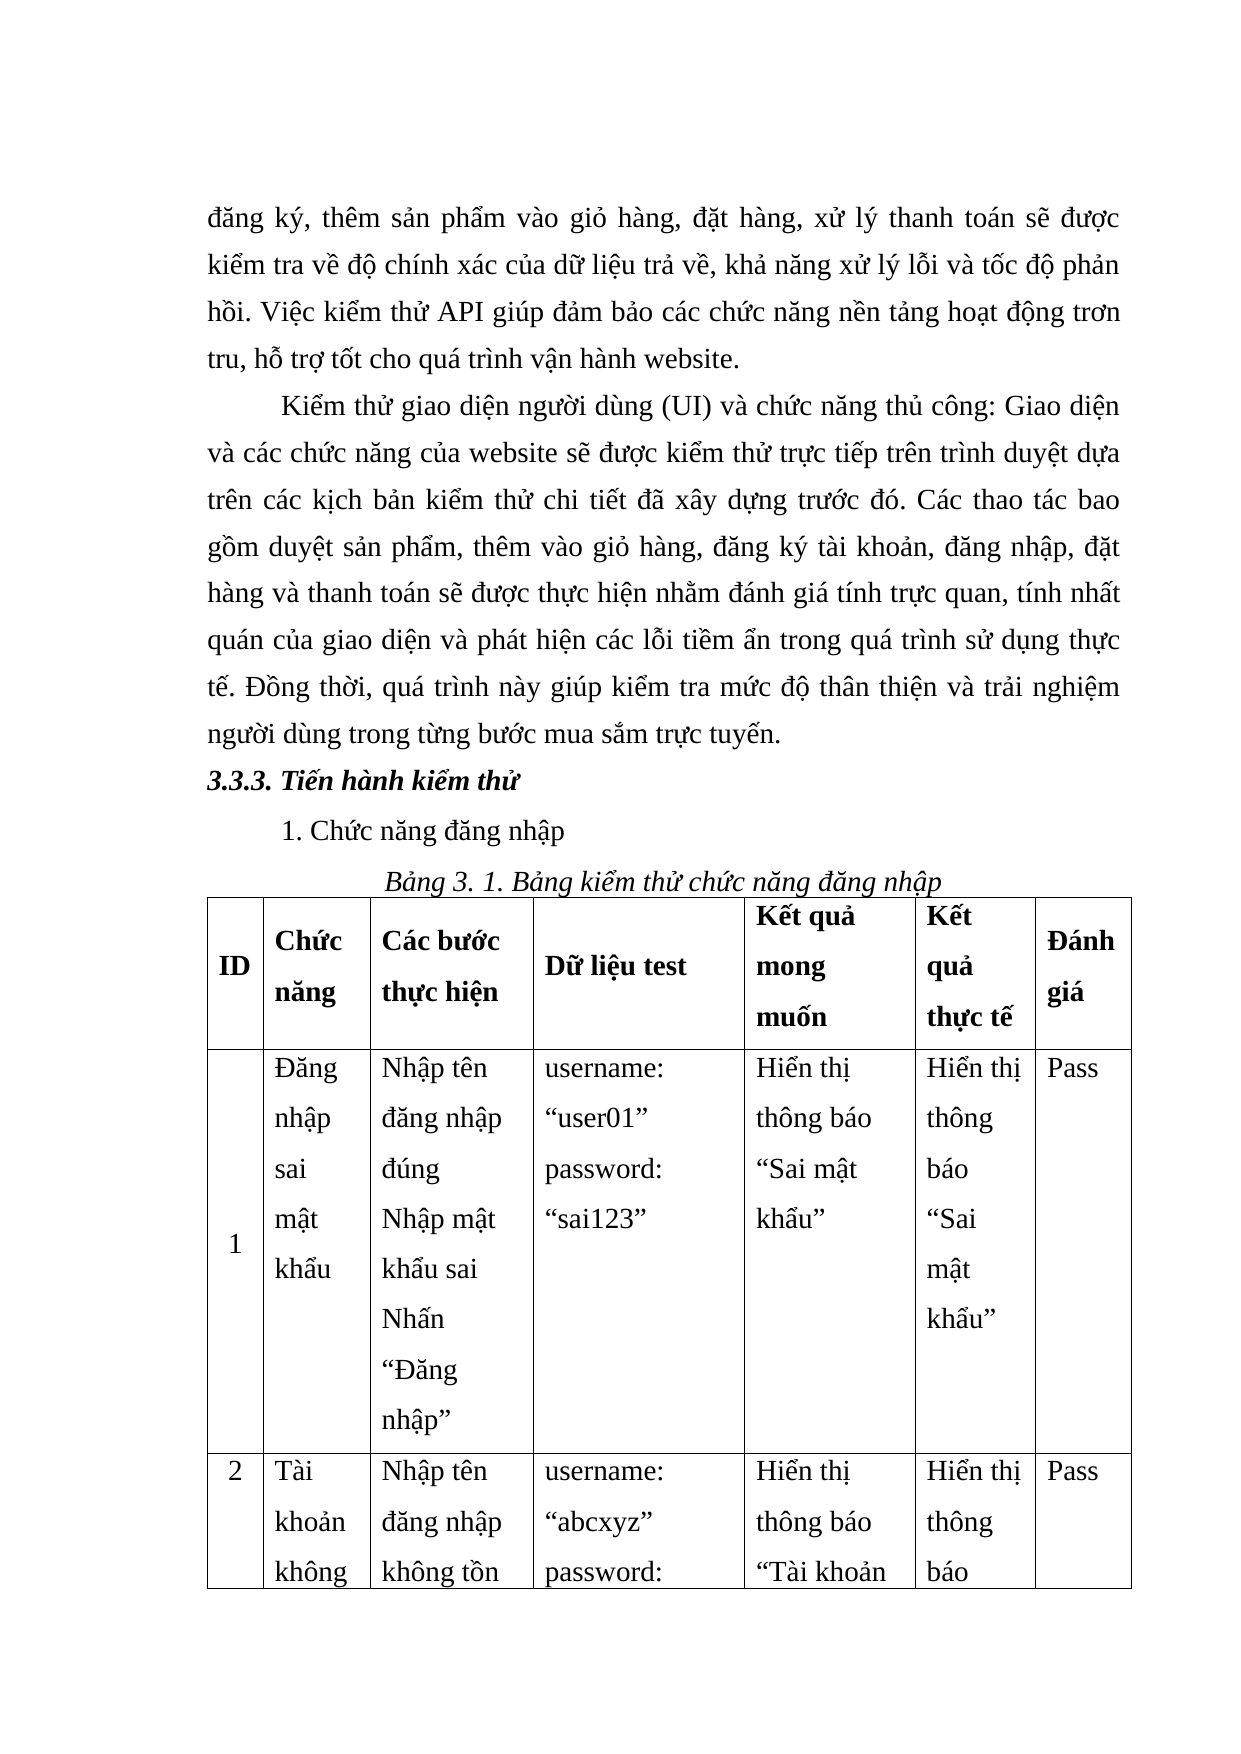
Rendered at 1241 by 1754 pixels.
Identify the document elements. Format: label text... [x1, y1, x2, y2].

text 1. Chức năng đăng nhập [207, 813, 1122, 847]
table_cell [534, 1454, 744, 1588]
table_cell Pass [1036, 1454, 1131, 1588]
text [207, 201, 1122, 375]
table_header Kết quả thực tế [916, 898, 1035, 1049]
table_header Dữ liệu test [534, 898, 744, 1049]
table_cell 1 [208, 1050, 263, 1452]
table_cell Pass [1036, 1050, 1131, 1452]
table_cell Đăng nhập sai mật khẩu [264, 1050, 370, 1452]
table_cell Nhập tên đăng nhập đúng Nhập mật khẩu sai Nhấn “Đăng nhập” [371, 1050, 533, 1452]
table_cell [371, 1454, 533, 1588]
table_cell 2 [208, 1454, 263, 1588]
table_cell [264, 1454, 370, 1588]
table_header ID [208, 898, 263, 1049]
table_header Chức năng [264, 898, 370, 1049]
table_cell username: “user01” password: “sai123” [534, 1050, 744, 1452]
text 3.3.3. Tiến hành kiểm thử [207, 763, 1122, 797]
text Kiểm thử giao diện người dùng (UI) và chức năng thủ công: Giao diện và các chức năng của website sẽ được kiểm thử trực tiếp trên trình duyệt dựa trên các kịch bản kiểm thử chi tiết đã xây dựng trước đó. Các thao tác bao gồm duyệt sản phẩm, thêm vào giỏ hàng, đăng ký tài khoản, đăng nhập, đặt hàng và thanh toán sẽ được thực hiện nhằm đánh giá tính trực quan, tính nhất quán của giao diện và phát hiện các lỗi tiềm ẩn trong quá trình sử dụng thực tế. Đồng thời, quá trình này giúp kiểm tra mức độ thân thiện và trải nghiệm người dùng trong từng bước mua sắm trực tuyến. [207, 388, 1122, 750]
table_cell Hiển thị thông báo “Sai mật khẩu” [745, 1050, 915, 1452]
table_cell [745, 1454, 915, 1588]
table_header Kết quả mong muốn [745, 898, 915, 1049]
text Bảng 3. 1. Bảng kiểm thử chức năng đăng nhập [207, 864, 1122, 897]
table_header Đánh giá [1036, 898, 1131, 1049]
table_header Các bước thực hiện [371, 898, 533, 1049]
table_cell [916, 1454, 1035, 1588]
table_cell Hiển thị thông báo “Sai mật khẩu” [916, 1050, 1035, 1452]
